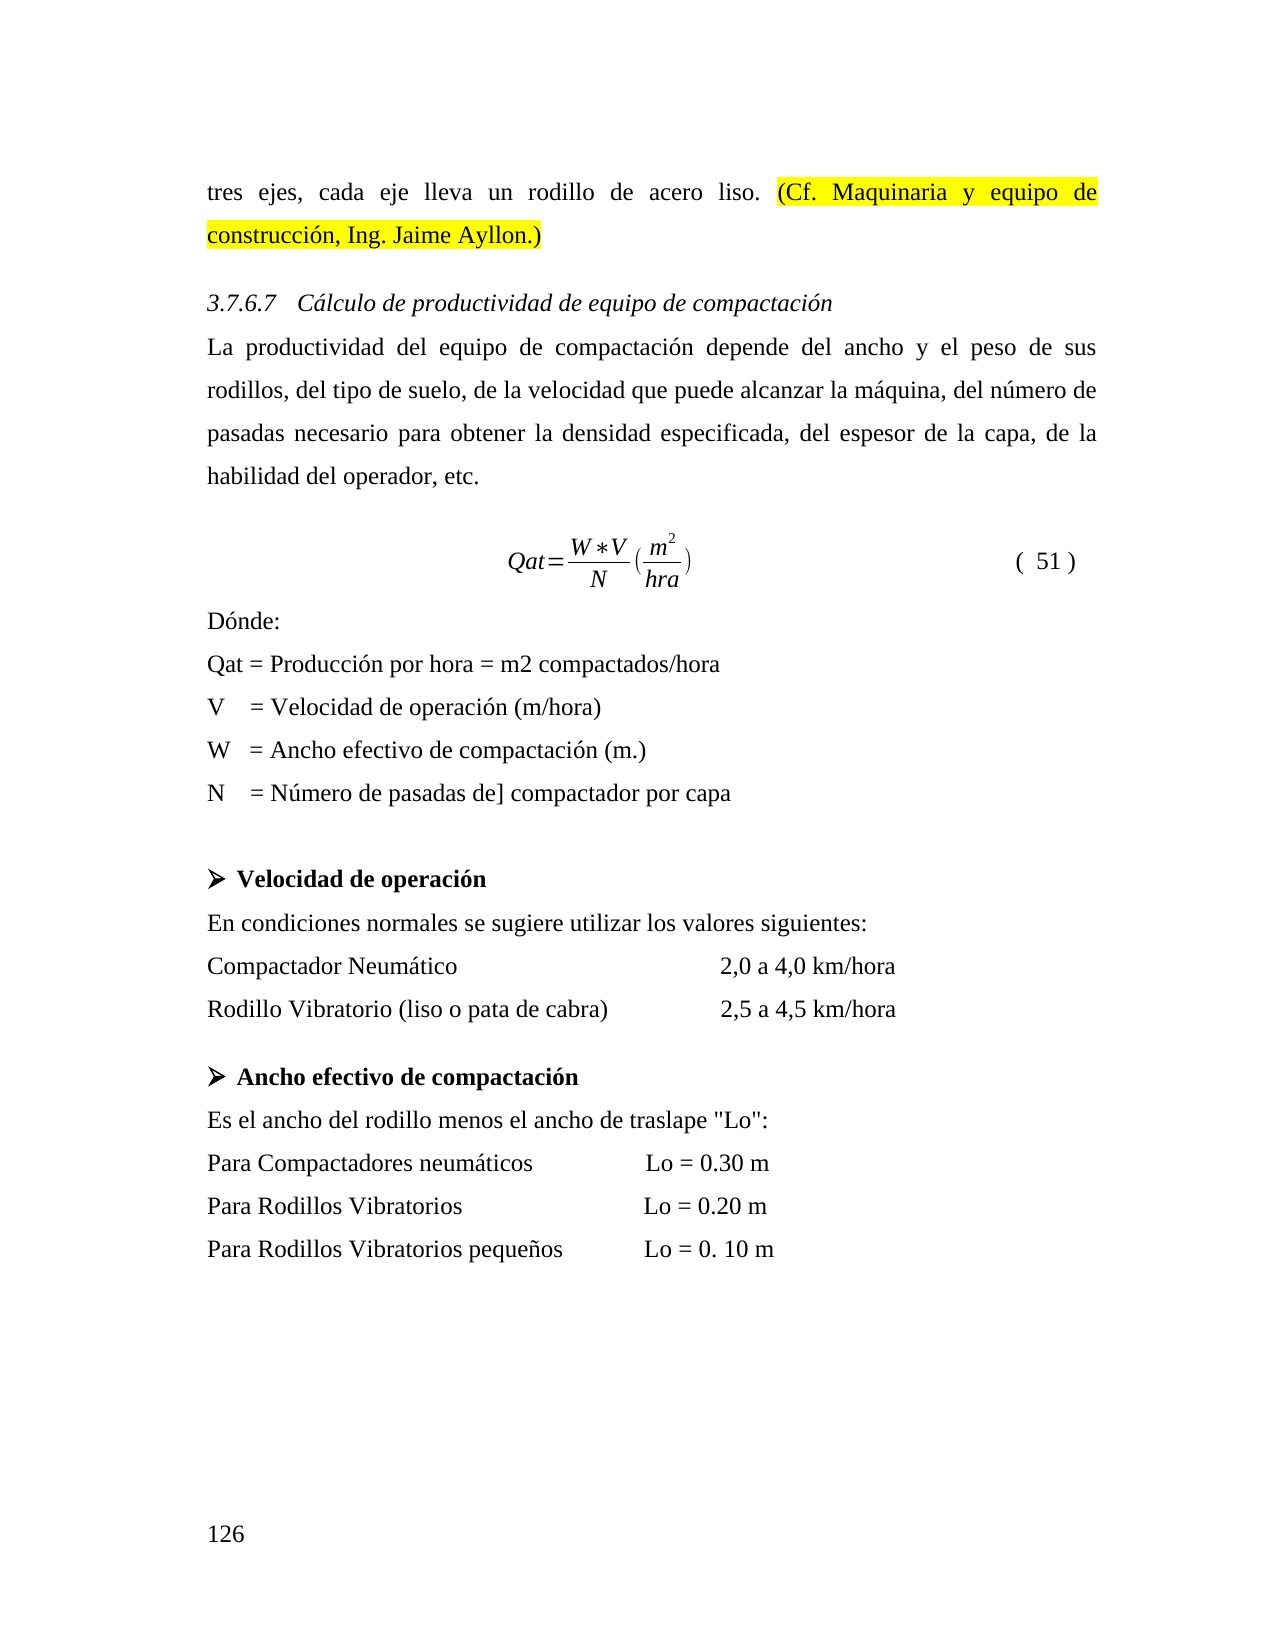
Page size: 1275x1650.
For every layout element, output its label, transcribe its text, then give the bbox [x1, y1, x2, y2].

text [207, 177, 1098, 249]
text V = Velocidad de operación (m/hora) [207, 692, 1098, 721]
text Para Rodillos Vibratorios pequeños Lo = 0. [207, 1234, 1098, 1263]
text Qat = Producción por hora = m2 compactados/hora [207, 649, 1098, 678]
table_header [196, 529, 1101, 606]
subtitle Cálculo de productividad de equipo de compactación [207, 288, 1098, 317]
list Ancho efectivo de compactación [207, 1062, 1098, 1091]
text La productividad del equipo de compactación depende del ancho y el peso de sus rodillos, del tipo de suelo, de la velocidad que puede alcanzar la máquina, del número de pasadas necesario para obtener la densidad especificada, del espesor de la capa, de la habilidad del operador, etc. [207, 332, 1098, 490]
text Dónde: [207, 606, 1098, 634]
list Velocidad de operación [207, 864, 1098, 893]
text Compactador Neumático 2,0 a 4,0 km/hora Rodillo Vibratorio (liso o pata de cabra) 4,5 km/hora [207, 951, 1098, 1023]
text Para Rodillos Vibratorios Lo = [207, 1191, 1098, 1220]
text En condiciones normales se sugiere utilizar los valores siguientes: [207, 908, 1098, 936]
text Para Compactadores neumáticos Lo = [207, 1148, 1098, 1177]
text Es el ancho del rodillo menos el ancho de traslape "Lo": [207, 1105, 1098, 1134]
text N = Número de pasadas de] compactador por capa [207, 778, 1098, 807]
text W = Ancho efectivo de compactación (m.) [207, 735, 1098, 764]
